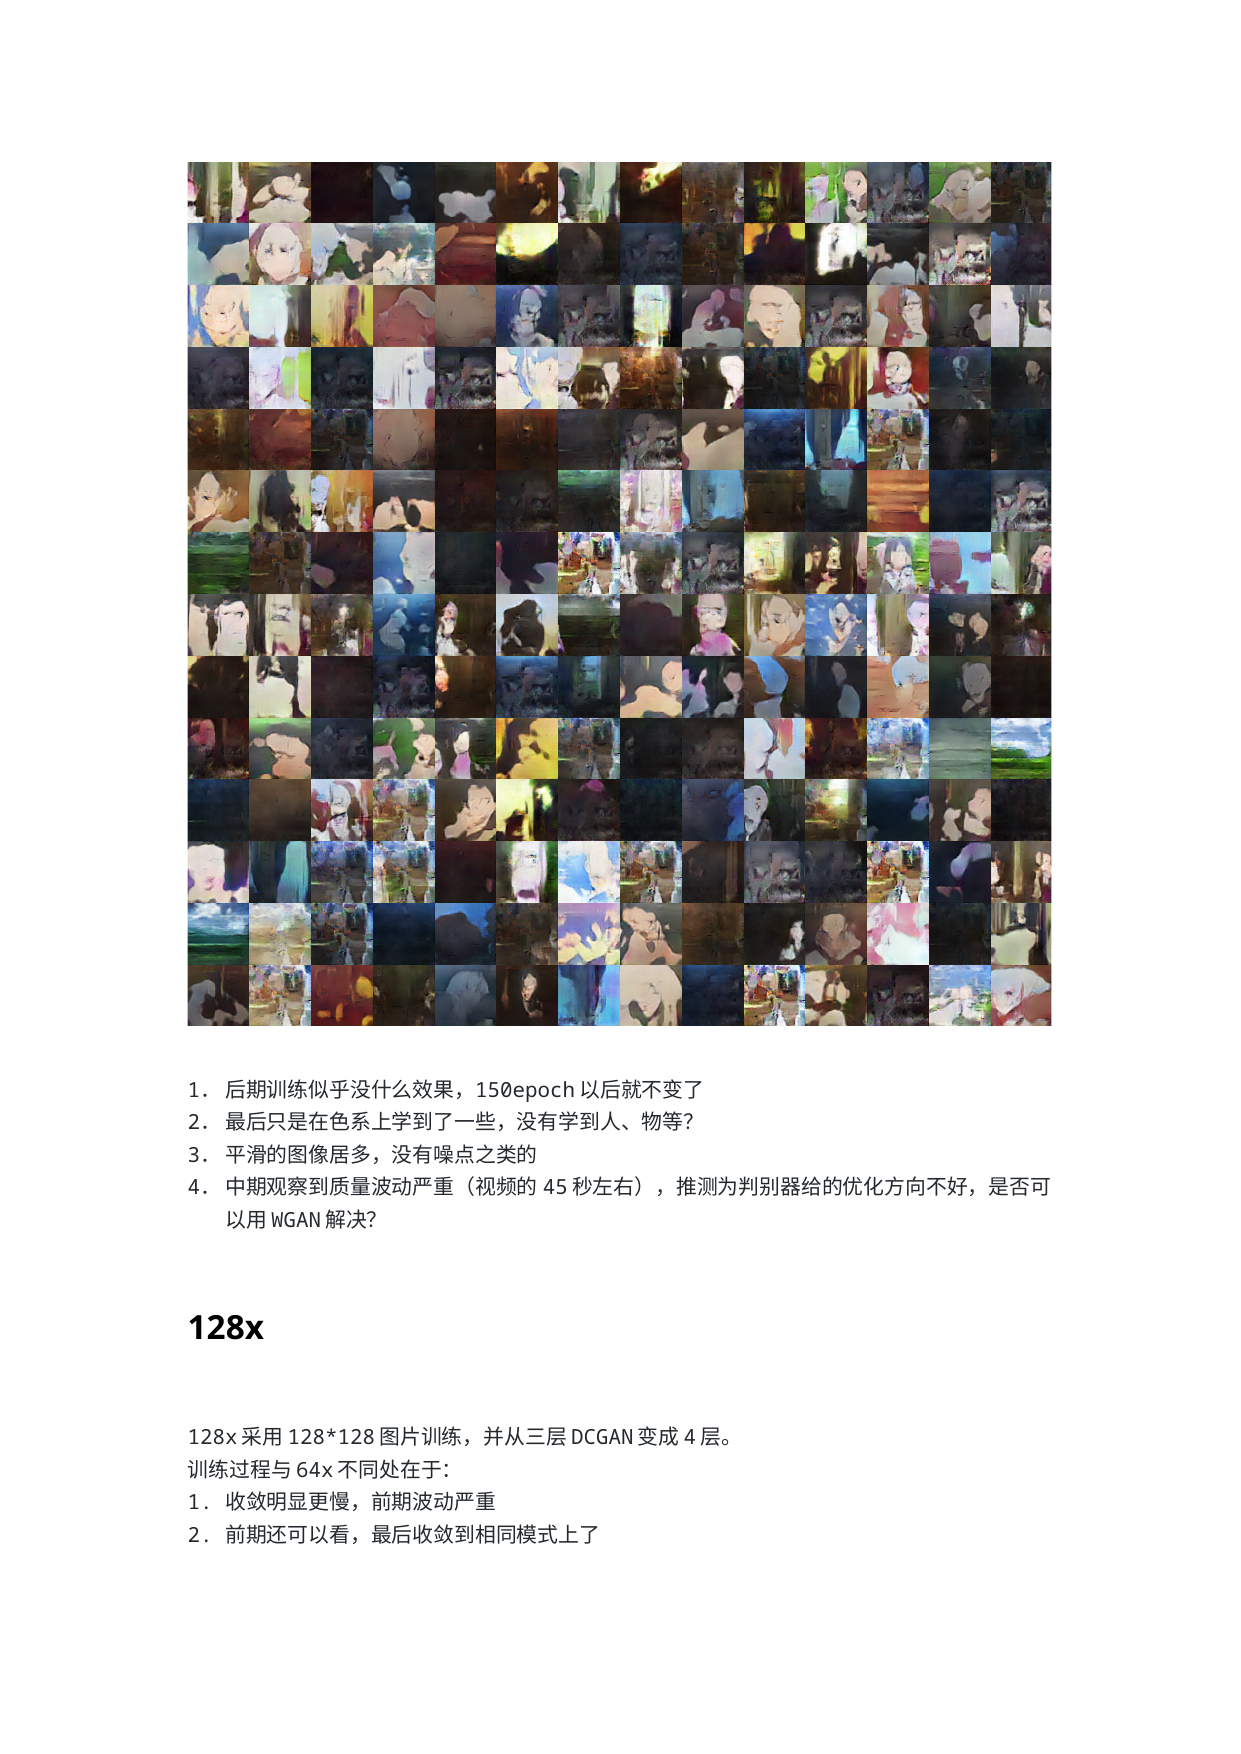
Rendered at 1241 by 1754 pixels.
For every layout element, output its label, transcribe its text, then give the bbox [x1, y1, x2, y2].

subtitle 128x [187, 1294, 1053, 1359]
list 中期观察到质量波动严重（视频的45秒左右），推测为判别器给的优化方向不好，是否可以用WGAN解决？ [187, 1169, 1053, 1234]
text 训练过程与64x不同处在于： [187, 1452, 1053, 1484]
list 最后只是在色系上学到了一些，没有学到人、物等？ [187, 1104, 1053, 1137]
list 收敛明显更慢，前期波动严重 [187, 1484, 1053, 1517]
list 平滑的图像居多，没有噪点之类的 [187, 1137, 1053, 1169]
text 128x采用128*128图片训练，并从三层DCGAN变成4层。 [187, 1419, 1053, 1452]
picture [187, 162, 1052, 1026]
list 后期训练似乎没什么效果，150epoch以后就不变了 [187, 1072, 1053, 1104]
list 前期还可以看，最后收敛到相同模式上了 [187, 1517, 1053, 1549]
